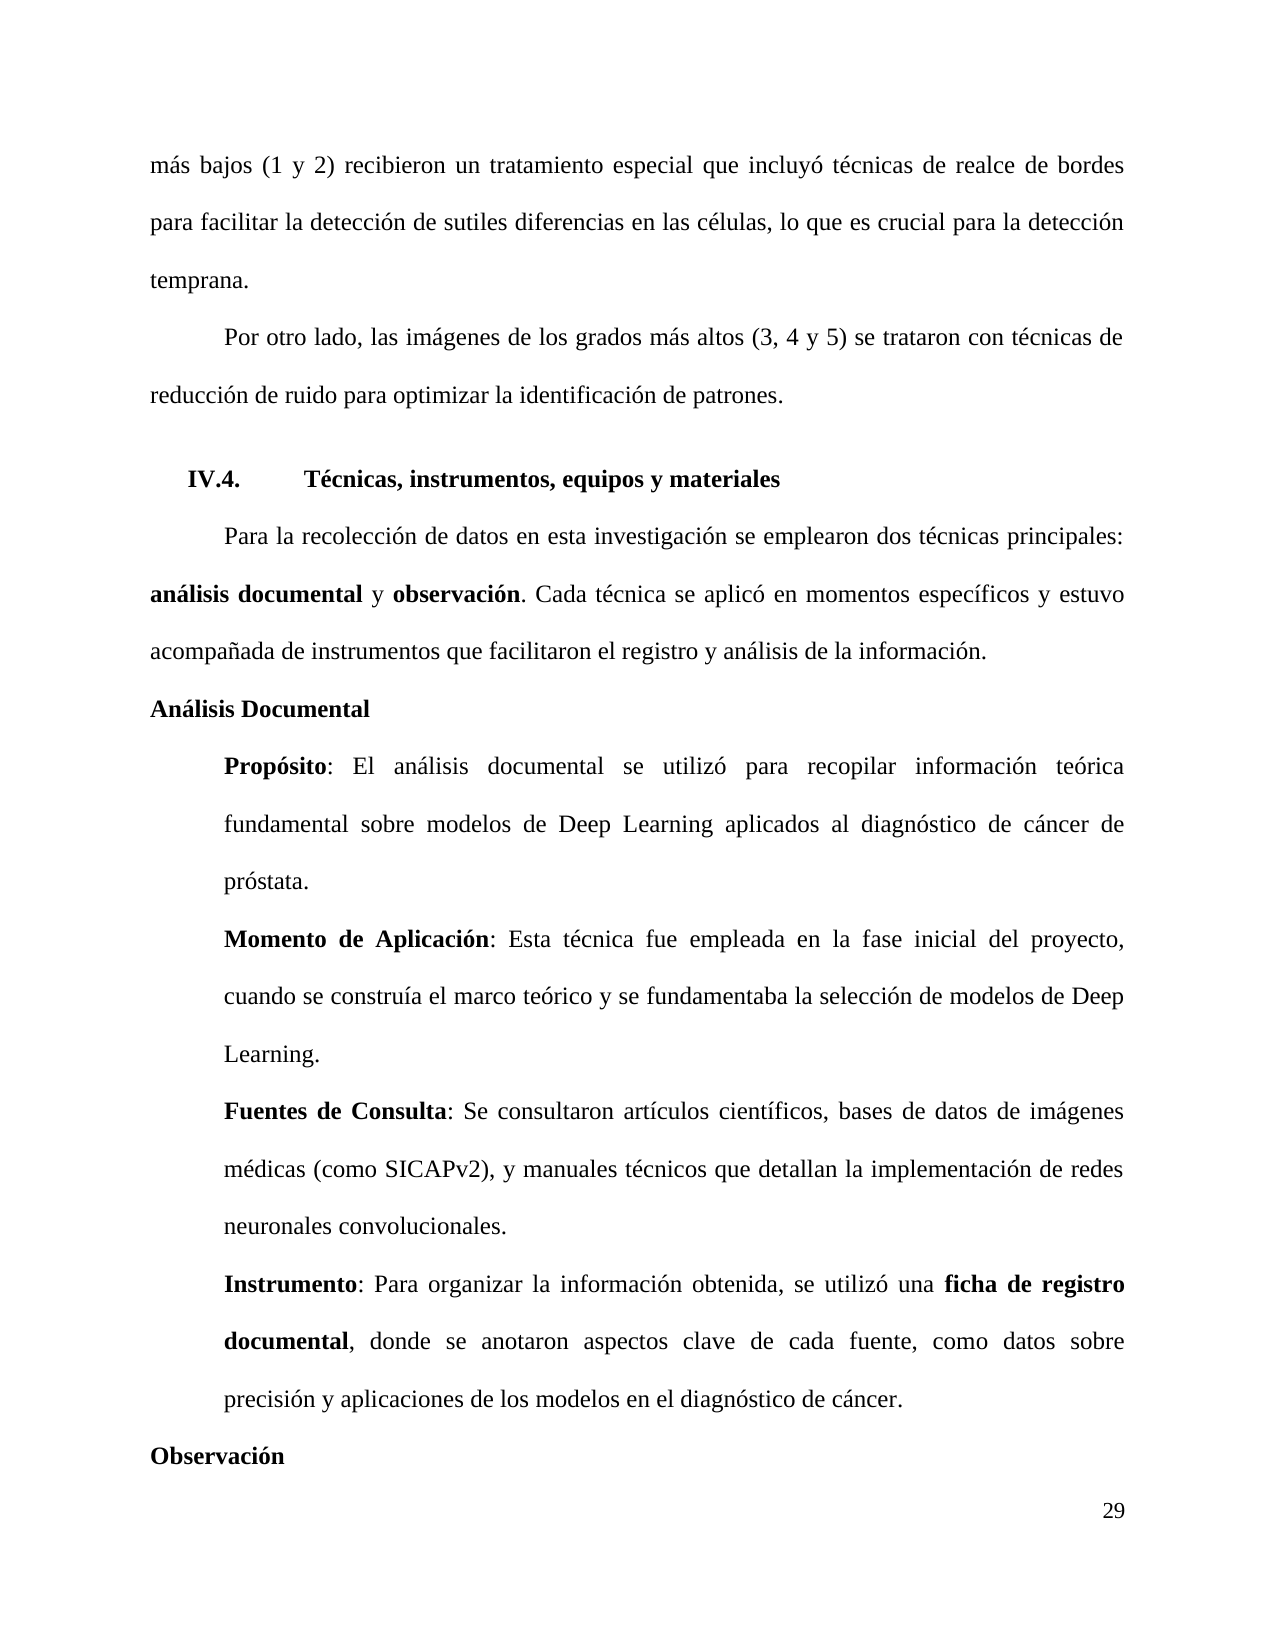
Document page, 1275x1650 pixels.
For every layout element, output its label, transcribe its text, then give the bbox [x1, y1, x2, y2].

text Instrumento: Para organizar la información obtenida, se utilizó una ficha de registro documental, donde se anotaron aspectos clave de cada fuente, como datos sobre precisión y aplicaciones de los modelos en el diagnóstico de cáncer. [224, 1269, 1125, 1413]
subtitle Técnicas, instrumentos, equipos y materiales [187, 464, 1125, 493]
text Propósito: El análisis documental se utilizó para recopilar información teórica fundamental sobre modelos de Deep Learning aplicados al diagnóstico de cáncer de próstata. [224, 751, 1125, 895]
text Fuentes de Consulta: Se consultaron artículos científicos, bases de datos de imágenes médicas (como SICAPv2), y manuales técnicos que detallan la implementación de redes neuronales convolucionales. [224, 1096, 1125, 1240]
text Para la recolección de datos en esta investigación se emplearon dos técnicas principales: análisis documental y observación. Cada técnica se aplicó en momentos específicos y estuvo acompañada de instrumentos que facilitaron el registro y análisis de la información. [150, 521, 1125, 665]
text Por otro lado, las imágenes de los grados más altos (3, 4 y 5) se trataron con técnicas de reducción de ruido para optimizar la identificación de patrones. [150, 322, 1125, 409]
text Análisis Documental [150, 694, 1125, 723]
text Momento de Aplicación: Esta técnica fue empleada en la fase inicial del proyecto, cuando se construía el marco teórico y se fundamentaba la selección de modelos de Deep Learning. [224, 924, 1125, 1068]
text Observación [150, 1441, 1125, 1470]
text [150, 150, 1125, 294]
